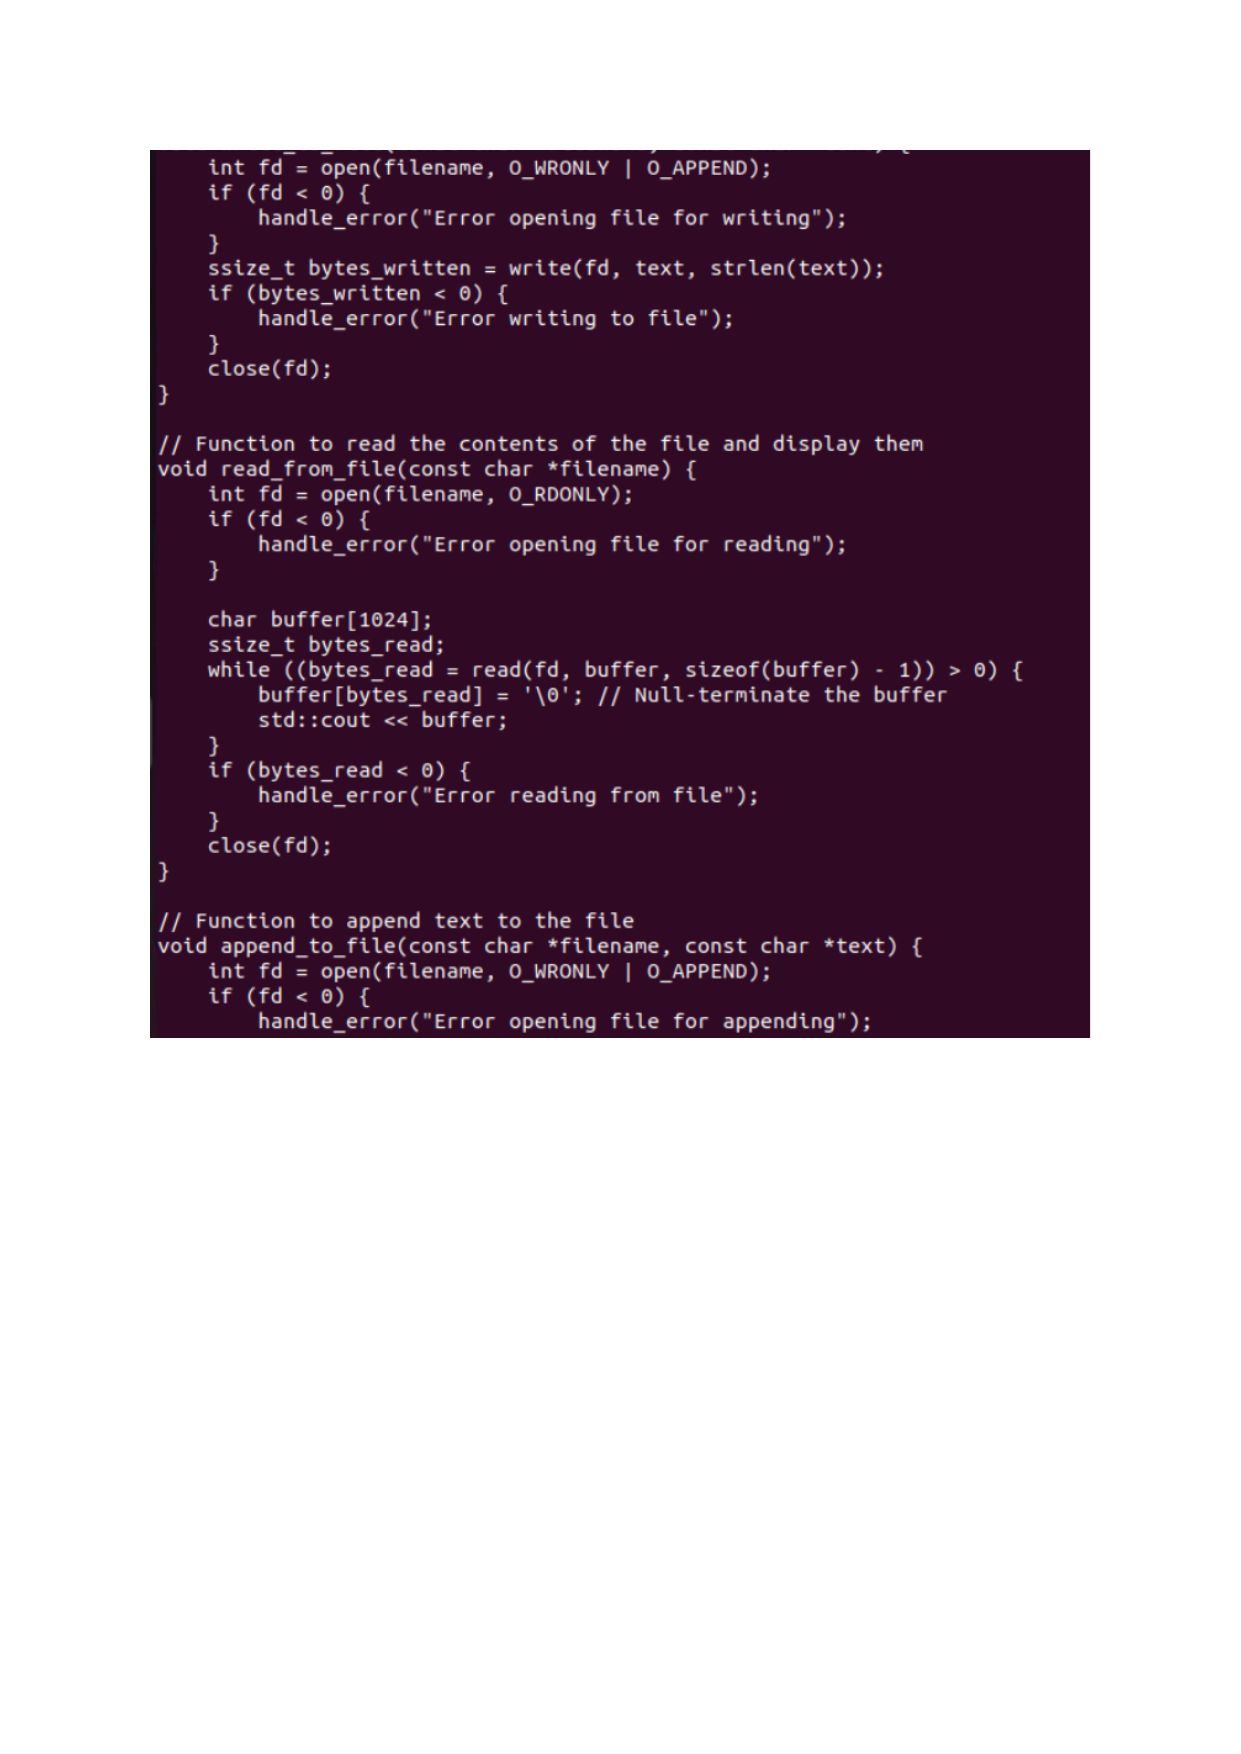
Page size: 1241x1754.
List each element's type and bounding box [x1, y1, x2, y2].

picture [150, 150, 1091, 1038]
